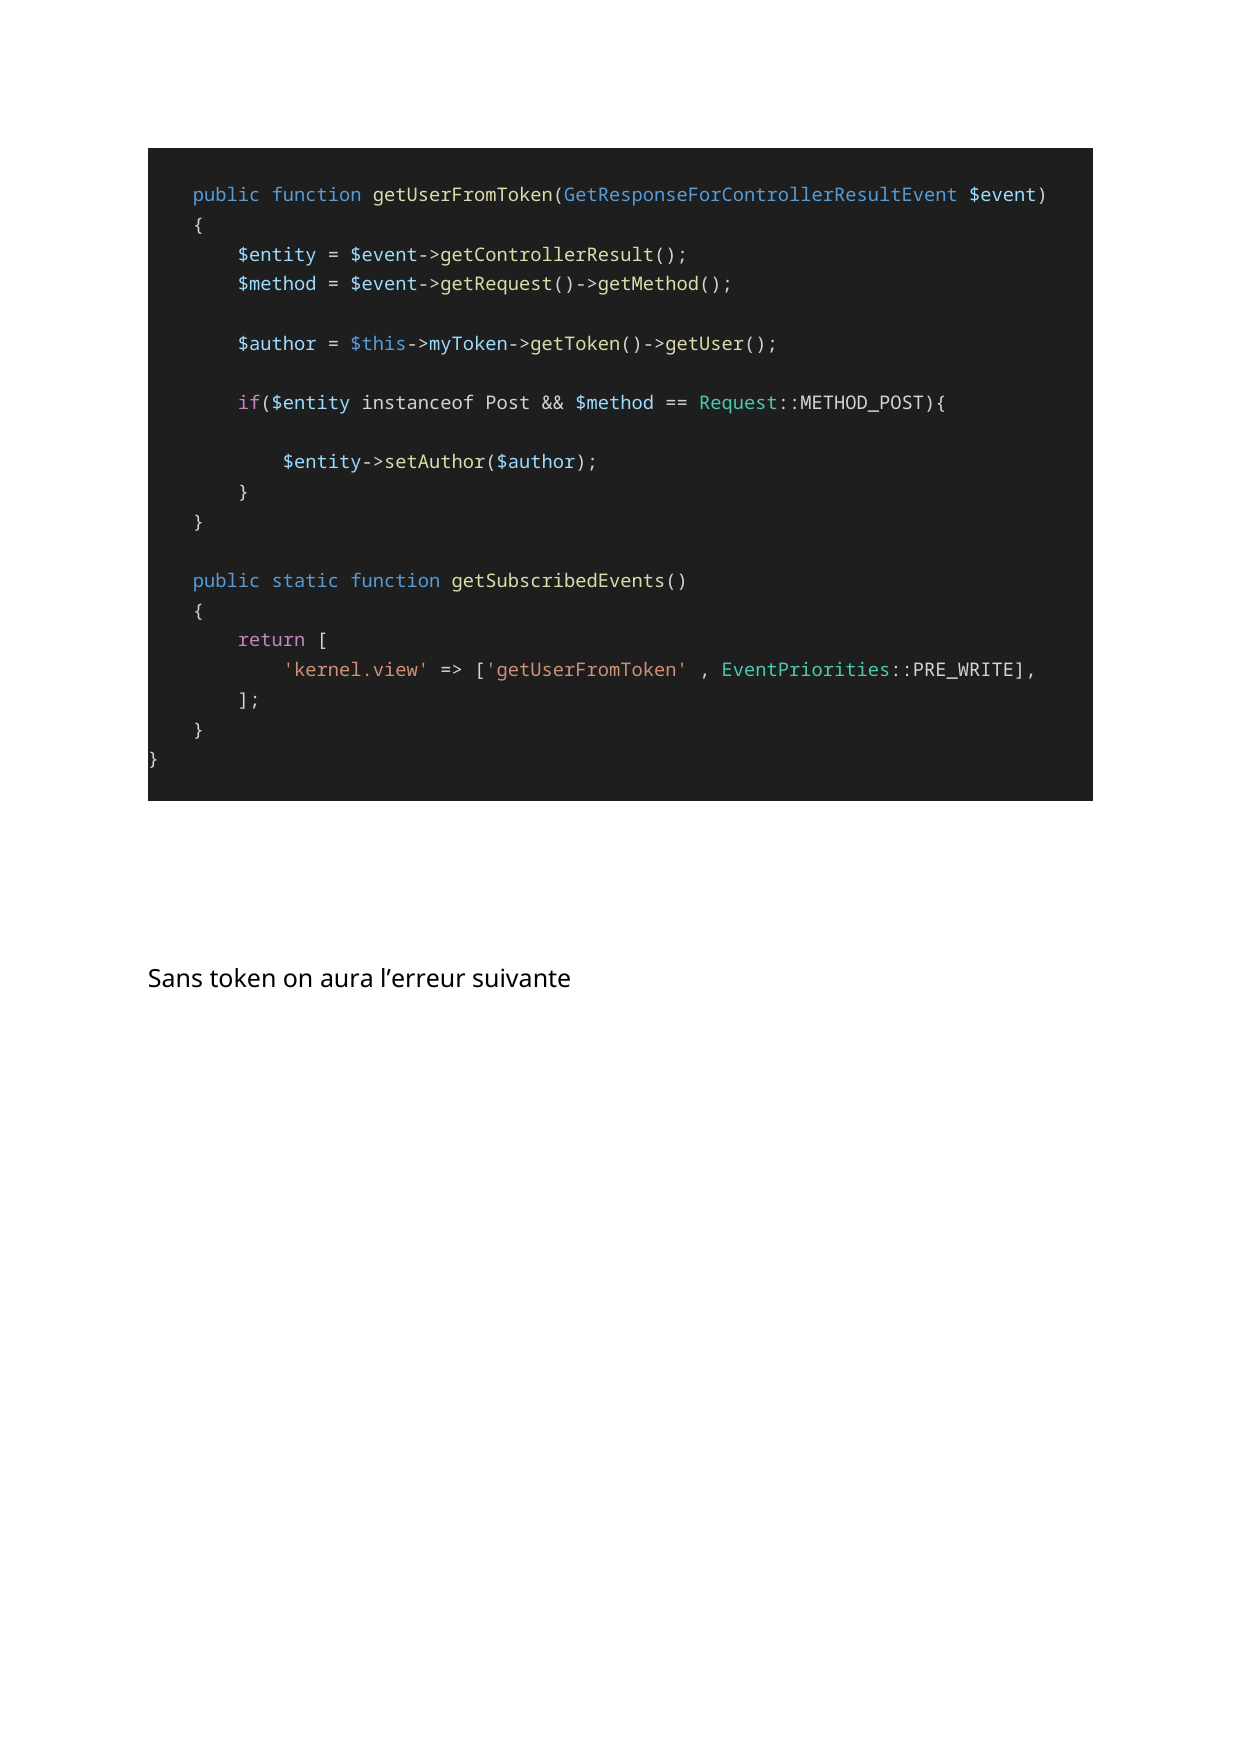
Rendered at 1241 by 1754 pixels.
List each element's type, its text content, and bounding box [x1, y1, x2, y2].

text 'kernel.view' => ['getUserFromToken' , EventPriorities::PRE_WRITE], [148, 652, 1093, 682]
text { [148, 207, 1093, 237]
text $author = $this->myToken->getToken()->getUser(); [148, 326, 1093, 355]
text } [148, 741, 1093, 771]
text return [ [148, 623, 1093, 652]
text } [148, 504, 1093, 533]
text Sans token on aura l’erreur suivante [148, 961, 1093, 995]
text ]; [148, 682, 1093, 712]
text if($entity instanceof Post && $method == Request::METHOD_POST){ [148, 385, 1093, 415]
text } [148, 712, 1093, 741]
text { [148, 593, 1093, 623]
text public function getUserFromToken(GetResponseForControllerResultEvent $event) [148, 177, 1093, 207]
text } [148, 474, 1093, 504]
text $method = $event->getRequest()->getMethod(); [148, 266, 1093, 296]
text $entity = $event->getControllerResult(); [148, 237, 1093, 266]
text public static function getSubscribedEvents() [148, 563, 1093, 593]
text $entity->setAuthor($author); [148, 444, 1093, 474]
